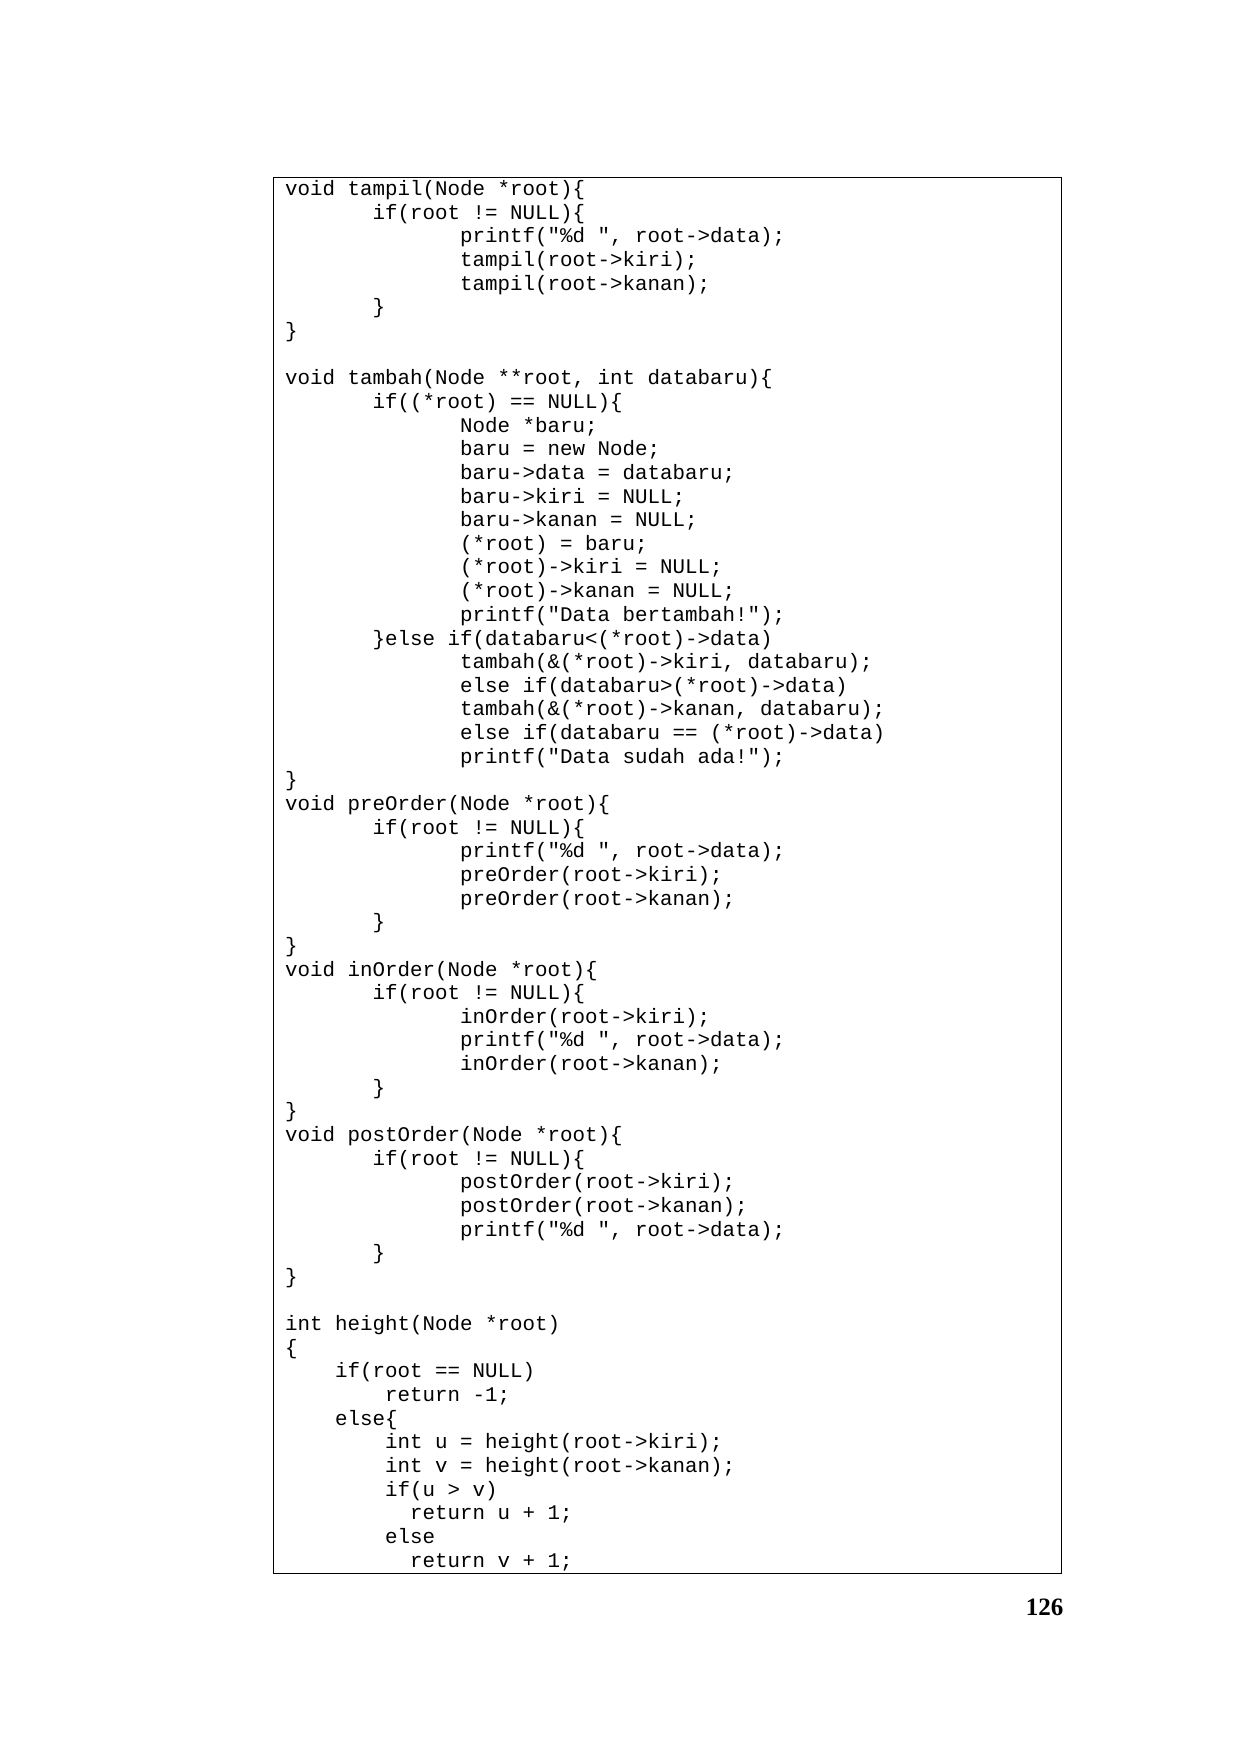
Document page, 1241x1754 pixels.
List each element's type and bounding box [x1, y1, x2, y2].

table_header [274, 178, 1061, 1573]
